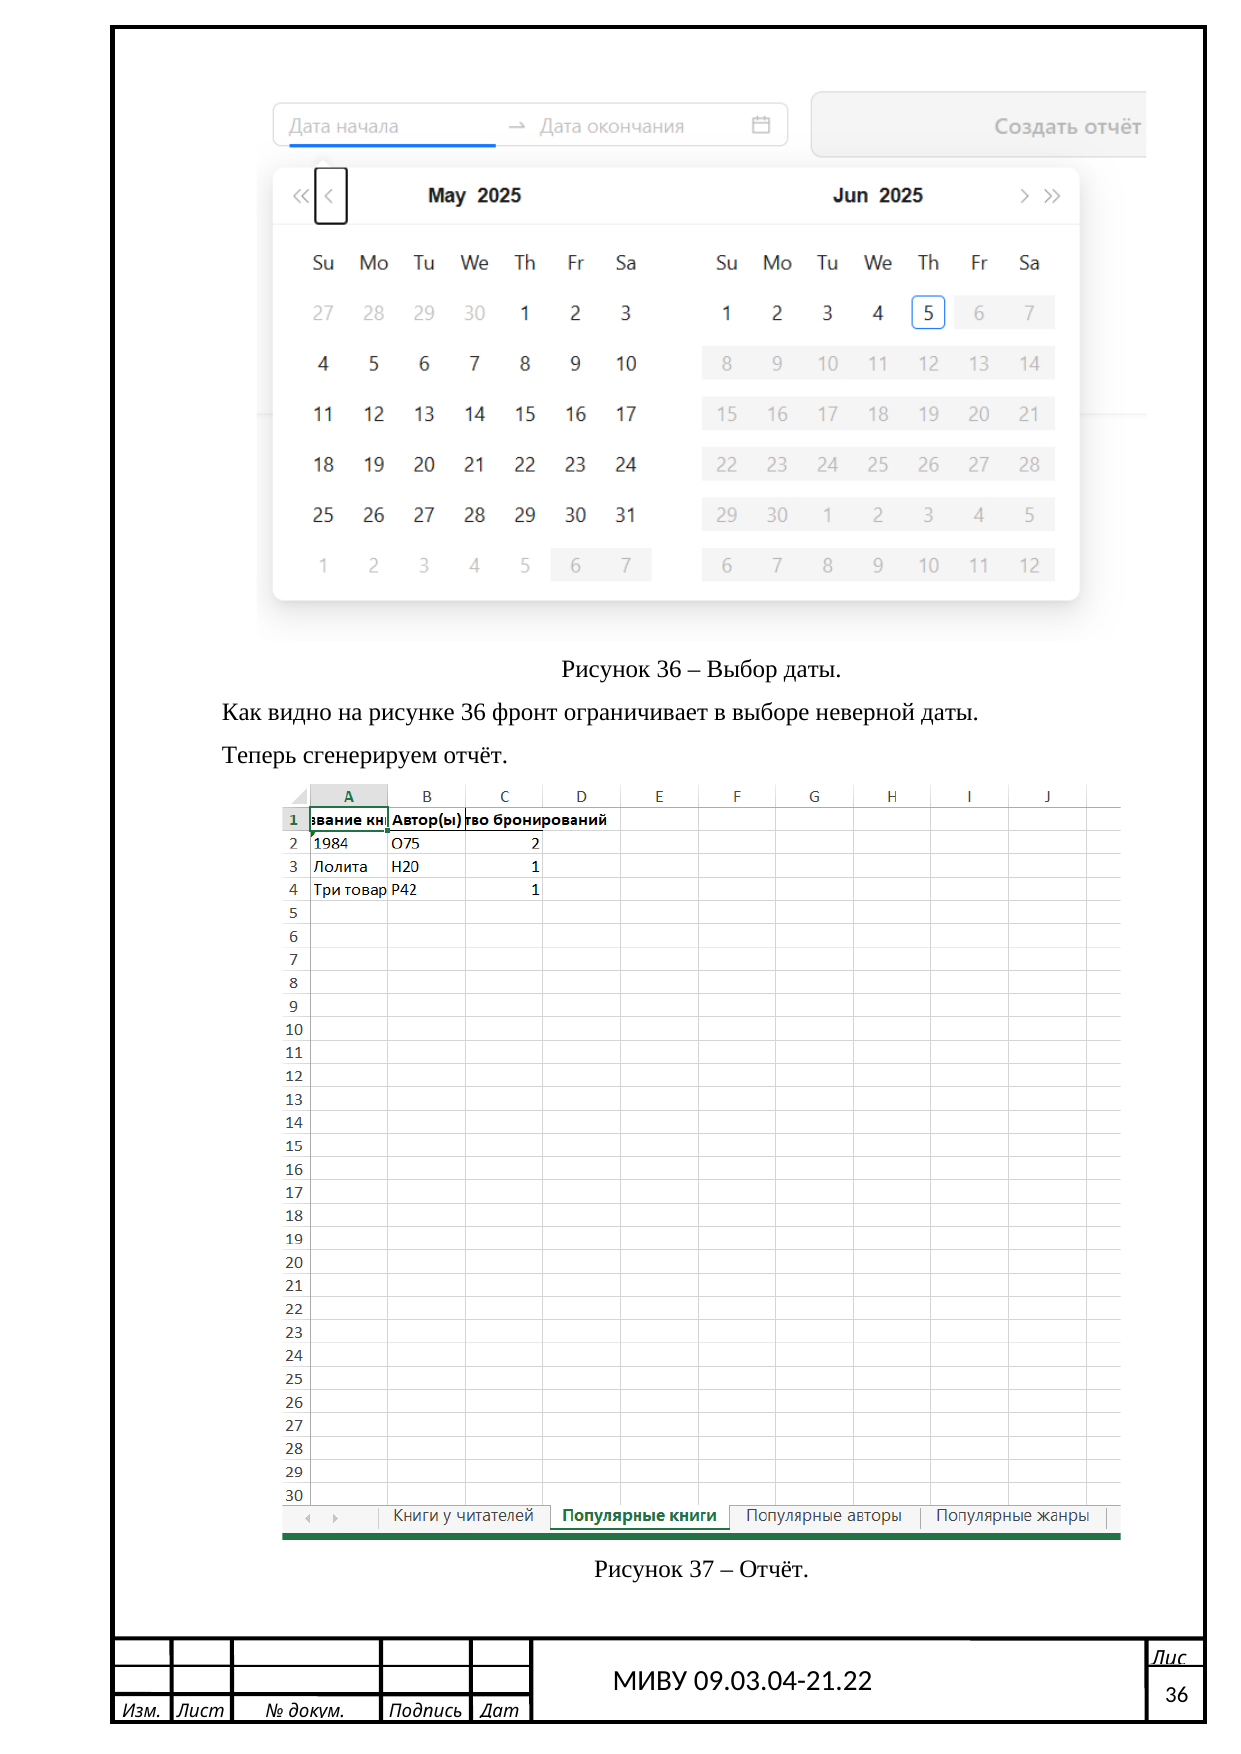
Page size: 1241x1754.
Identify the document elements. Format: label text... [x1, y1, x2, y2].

picture [282, 783, 1121, 1540]
text Рисунок 36 – Выбор даты. [148, 654, 1181, 683]
text Рисунок 37 – Отчёт. [148, 1554, 1181, 1582]
text Как видно на рисунке 36 фронт ограничивает в выборе неверной даты. [148, 697, 1181, 726]
text Теперь сгенерируем отчёт. [148, 741, 1181, 769]
picture [256, 88, 1147, 641]
